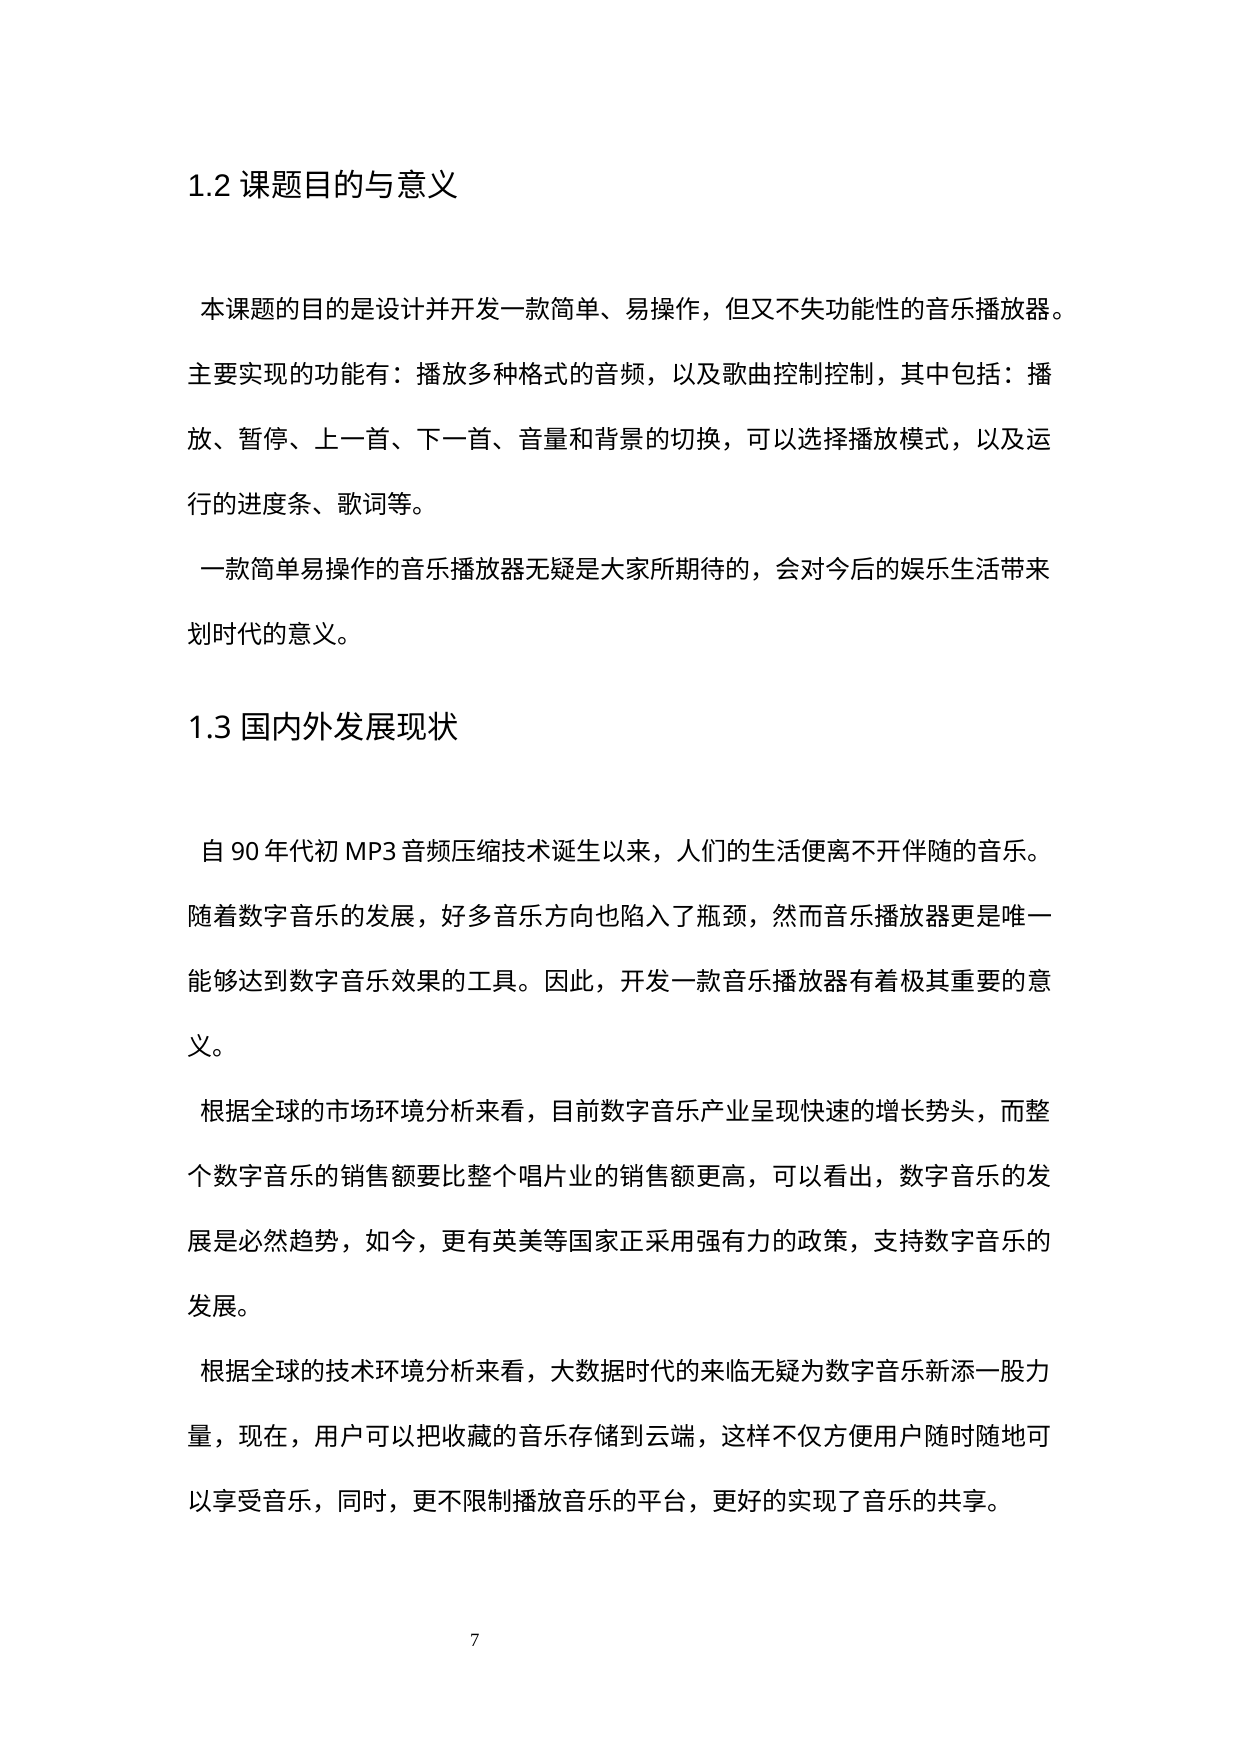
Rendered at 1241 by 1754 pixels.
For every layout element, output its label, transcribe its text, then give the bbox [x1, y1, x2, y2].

text 自90年代初MP3音频压缩技术诞生以来，人们的生活便离不开伴随的音乐。随着数字音乐的发展，好多音乐方向也陷入了瓶颈，然而音乐播放器更是唯一能够达到数字音乐效果的工具。因此，开发一款音乐播放器有着极其重要的意义。 [187, 817, 1053, 1077]
text 根据全球的技术环境分析来看，大数据时代的来临无疑为数字音乐新添一股力量，现在，用户可以把收藏的音乐存储到云端，这样不仅方便用户随时随地可以享受音乐，同时，更不限制播放音乐的平台，更好的实现了音乐的共享。 [187, 1337, 1053, 1532]
text 一款简单易操作的音乐播放器无疑是大家所期待的，会对今后的娱乐生活带来划时代的意义。 [187, 535, 1053, 665]
subtitle 1.3 国内外发展现状 [187, 692, 1053, 757]
text 本课题的目的是设计并开发一款简单、易操作，但又不失功能性的音乐播放器。主要实现的功能有：播放多种格式的音频，以及歌曲控制控制，其中包括：播放、暂停、上一首、下一首、音量和背景的切换，可以选择播放模式，以及运行的进度条、歌词等。 [187, 275, 1053, 535]
text 根据全球的市场环境分析来看，目前数字音乐产业呈现快速的增长势头，而整个数字音乐的销售额要比整个唱片业的销售额更高，可以看出，数字音乐的发展是必然趋势，如今，更有英美等国家正采用强有力的政策，支持数字音乐的发展。 [187, 1077, 1053, 1337]
subtitle 1.2 课题目的与意义 [187, 150, 1053, 215]
